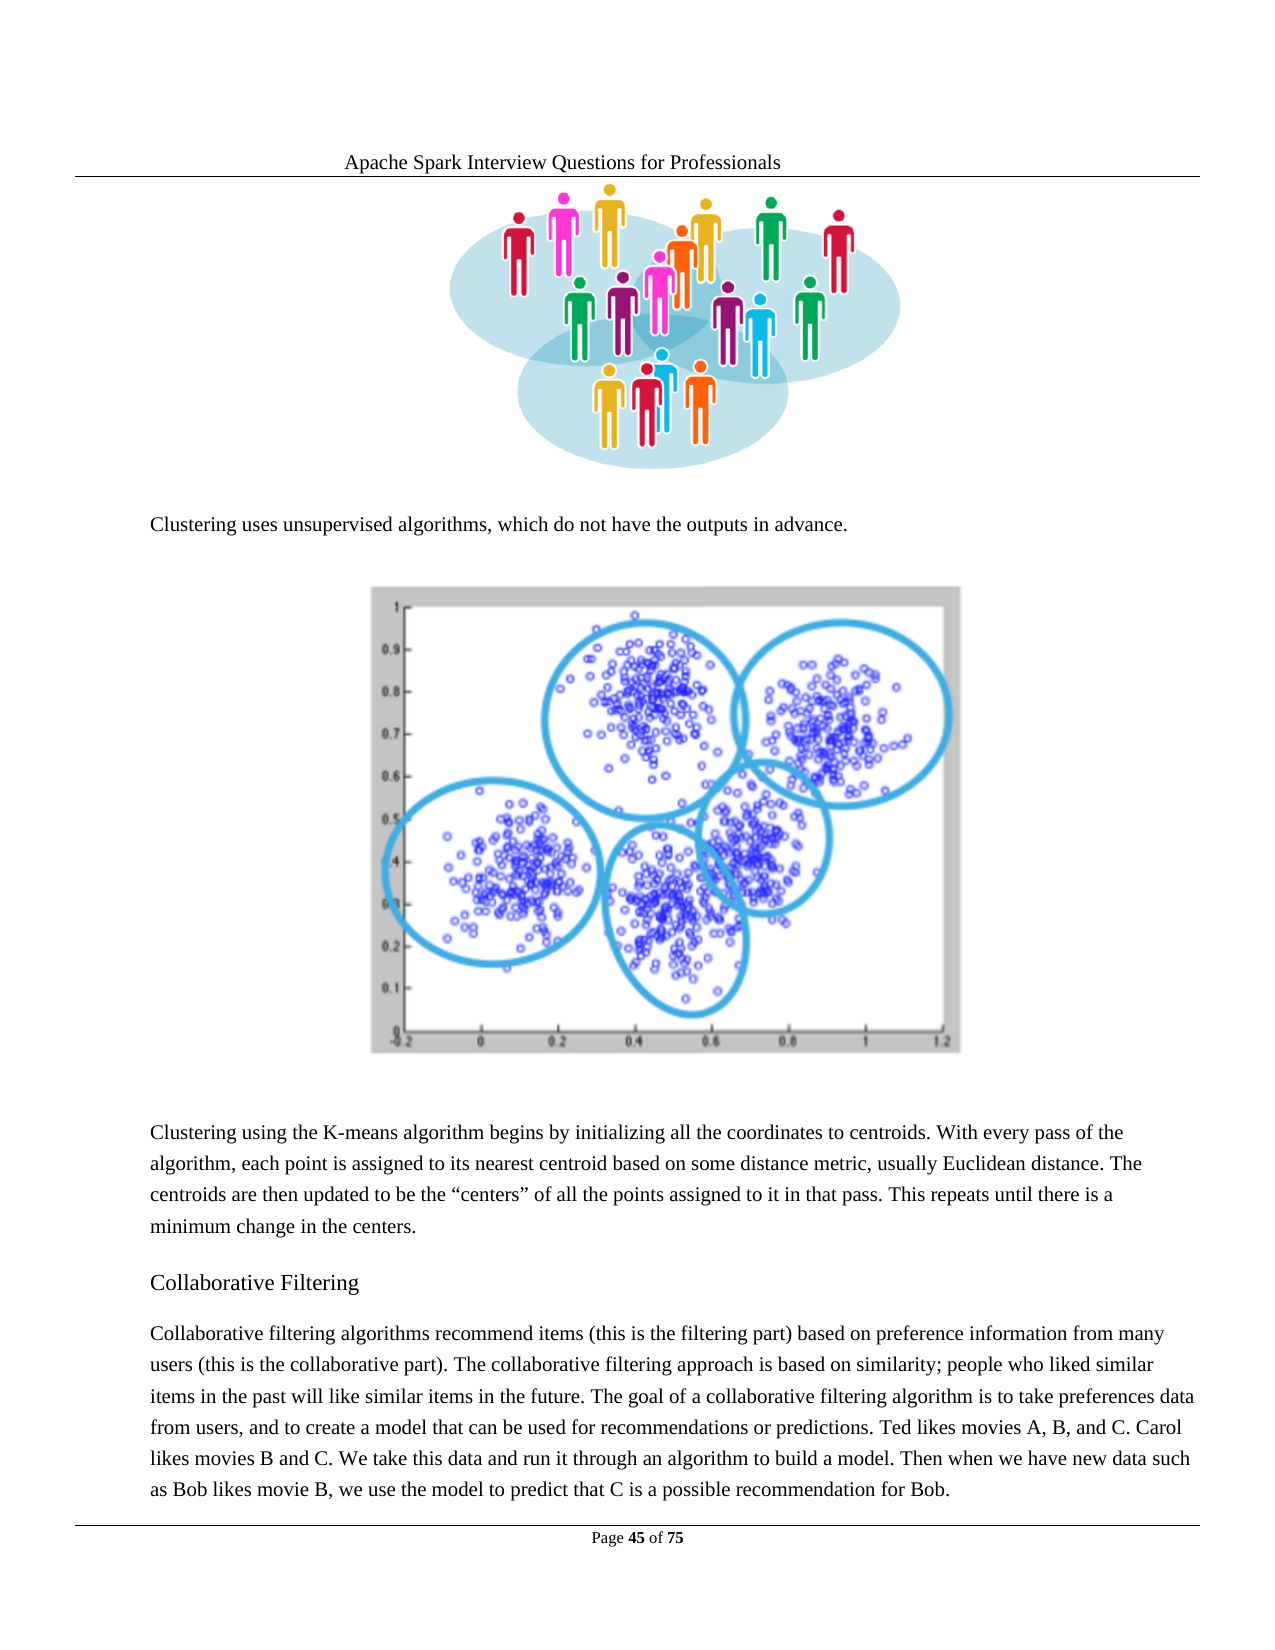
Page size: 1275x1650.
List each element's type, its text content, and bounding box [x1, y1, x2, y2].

picture [445, 177, 905, 473]
text Collaborative filtering algorithms recommend items (this is the filtering part) based on preference information from many users (this is the collaborative part). The collaborative filtering approach is based on similarity; people who liked similar items in the past will like similar items in the future. The goal of a collaborative filtering algorithm is to take preferences data from users, and to create a model that can be used for recommendations or predictions. Ted likes movies A, B, and C. Carol likes movies B and C. We take this data and run it through an algorithm to build a model. Then when we have new data such as Bob likes movie B, we use the model to predict that C is a possible recommendation for Bob. [150, 1314, 1200, 1501]
text Collaborative Filtering [150, 1269, 1200, 1295]
text Clustering uses unsupervised algorithms, which do not have the outputs in advance. [150, 504, 1200, 536]
text Clustering using the K-means algorithm begins by initializing all the coordinates to centroids. With every pass of the algorithm, each point is assigned to its nearest centroid based on some distance metric, usually Euclidean distance. The centroids are then updated to be the “centers” of all the points assigned to it in that pass. This repeats until there is a minimum change in the centers. [150, 1113, 1200, 1238]
picture [358, 566, 992, 1082]
